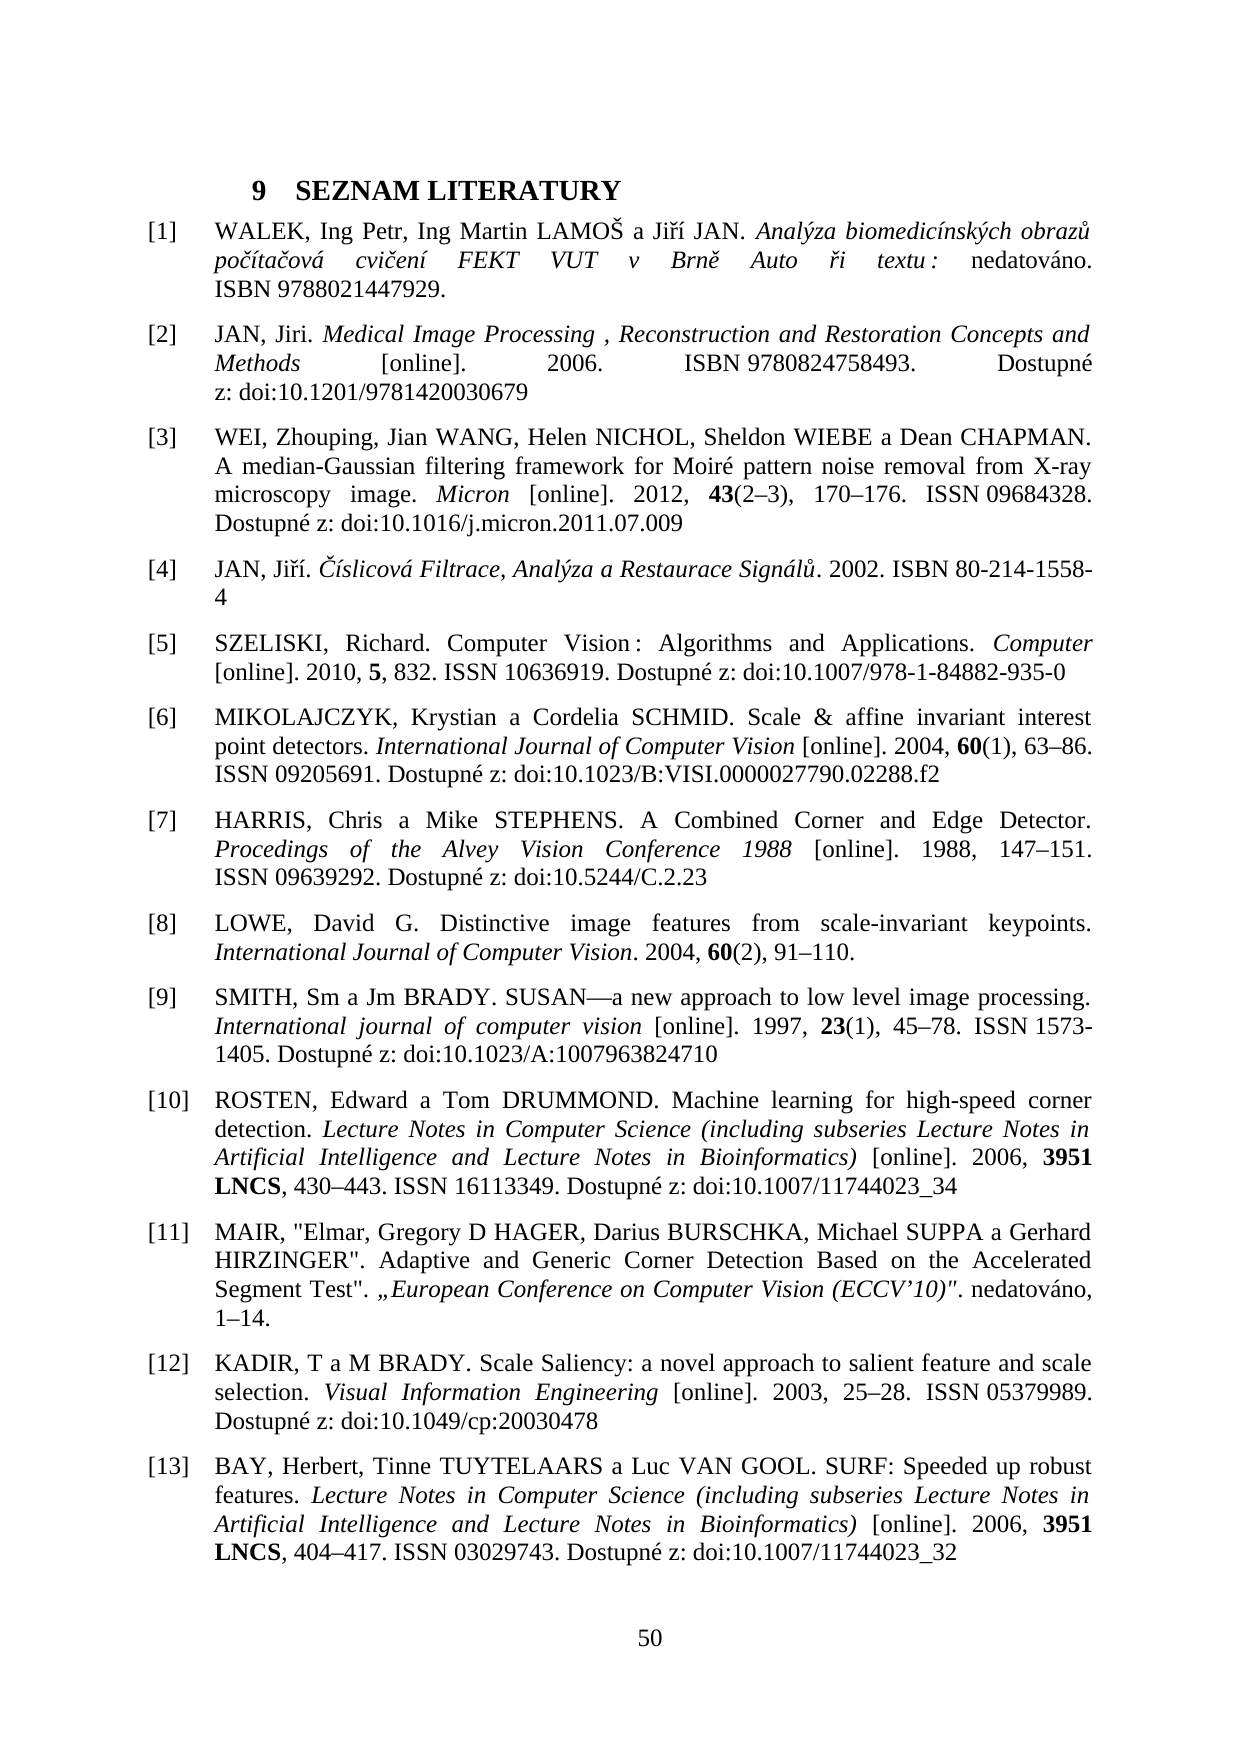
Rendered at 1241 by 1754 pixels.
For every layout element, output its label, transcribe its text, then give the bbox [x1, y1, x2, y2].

text [9] SMITH, Sm a Jm BRADY. SUSAN—a new approach to low level image processing. International journal of computer vision [online]. 1997, 23(1), 45–78. ISSN 1573-1405. Dostupné z: doi:10.1023/A:1007963824710 [148, 982, 1093, 1068]
text [13] BAY, Herbert, Tinne TUYTELAARS a Luc VAN GOOL. SURF: Speeded up robust features. Lecture Notes in Computer Science (including subseries Lecture Notes in Artificial Intelligence and Lecture Notes in Bioinformatics) [online]. 2006, 3951 LNCS, 404–417. ISSN 03029743. Dostupné z: doi:10.1007/11744023_32 [148, 1451, 1093, 1566]
subtitle SEZNAM LITERATURY [193, 173, 1093, 206]
text [11] MAIR, "Elmar, Gregory D HAGER, Darius BURSCHKA, Michael SUPPA a Gerhard HIRZINGER". Adaptive and Generic Corner Detection Based on the Accelerated Segment Test". „European Conference on Computer Vision (ECCV’10)". nedatováno, 1–14. [148, 1217, 1093, 1332]
text [7] HARRIS, Chris a Mike STEPHENS. A Combined Corner and Edge Detector. Procedings of the Alvey Vision Conference 1988 [online]. 1988, 147–151. ISSN 09639292. Dostupné z: doi:10.5244/C.2.23 [148, 805, 1093, 891]
text [6] MIKOLAJCZYK, Krystian a Cordelia SCHMID. Scale & affine invariant interest point detectors. International Journal of Computer Vision [online]. 2004, 60(1), 63–86. ISSN 09205691. Dostupné z: doi:10.1023/B:VISI.0000027790.02288.f2 [148, 702, 1093, 788]
text [3] WEI, Zhouping, Jian WANG, Helen NICHOL, Sheldon WIEBE a Dean CHAPMAN. A median-Gaussian filtering framework for Moiré pattern noise removal from X-ray microscopy image. Micron [online]. 2012, 43(2–3), 170–176. ISSN 09684328. Dostupné z: doi:10.1016/j.micron.2011.07.009 [148, 422, 1093, 537]
text [10] ROSTEN, Edward a Tom DRUMMOND. Machine learning for high-speed corner detection. Lecture Notes in Computer Science (including subseries Lecture Notes in Artificial Intelligence and Lecture Notes in Bioinformatics) [online]. 2006, 3951 LNCS, 430–443. ISSN 16113349. Dostupné z: doi:10.1007/11744023_34 [148, 1085, 1093, 1200]
text [4] JAN, Jiří. Číslicová Filtrace, Analýza a Restaurace Signálů. 2002. ISBN 80-214-1558-4 [148, 554, 1093, 611]
text [1] WALEK, Ing Petr, Ing Martin LAMOŠ a Jiří JAN. Analýza biomedicínských obrazů počítačová cvičení FEKT VUT v Brně Auto ři textu : nedatováno. ISBN 9788021447929. [148, 216, 1093, 302]
text [12] KADIR, T a M BRADY. Scale Saliency: a novel approach to salient feature and scale selection. Visual Information Engineering [online]. 2003, 25–28. ISSN 05379989. Dostupné z: doi:10.1049/cp:20030478 [148, 1348, 1093, 1434]
text [2] JAN, Jiri. Medical Image Processing , Reconstruction and Restoration Concepts and Methods [online]. 2006. ISBN 9780824758493. Dostupné z: doi:10.1201/9781420030679 [148, 319, 1093, 405]
text [8] LOWE, David G. Distinctive image features from scale-invariant keypoints. International Journal of Computer Vision. 2004, 60(2), 91–110. [148, 908, 1093, 965]
text [5] SZELISKI, Richard. Computer Vision : Algorithms and Applications. Computer [online]. 2010, 5, 832. ISSN 10636919. Dostupné z: doi:10.1007/978-1-84882-935-0 [148, 628, 1093, 685]
